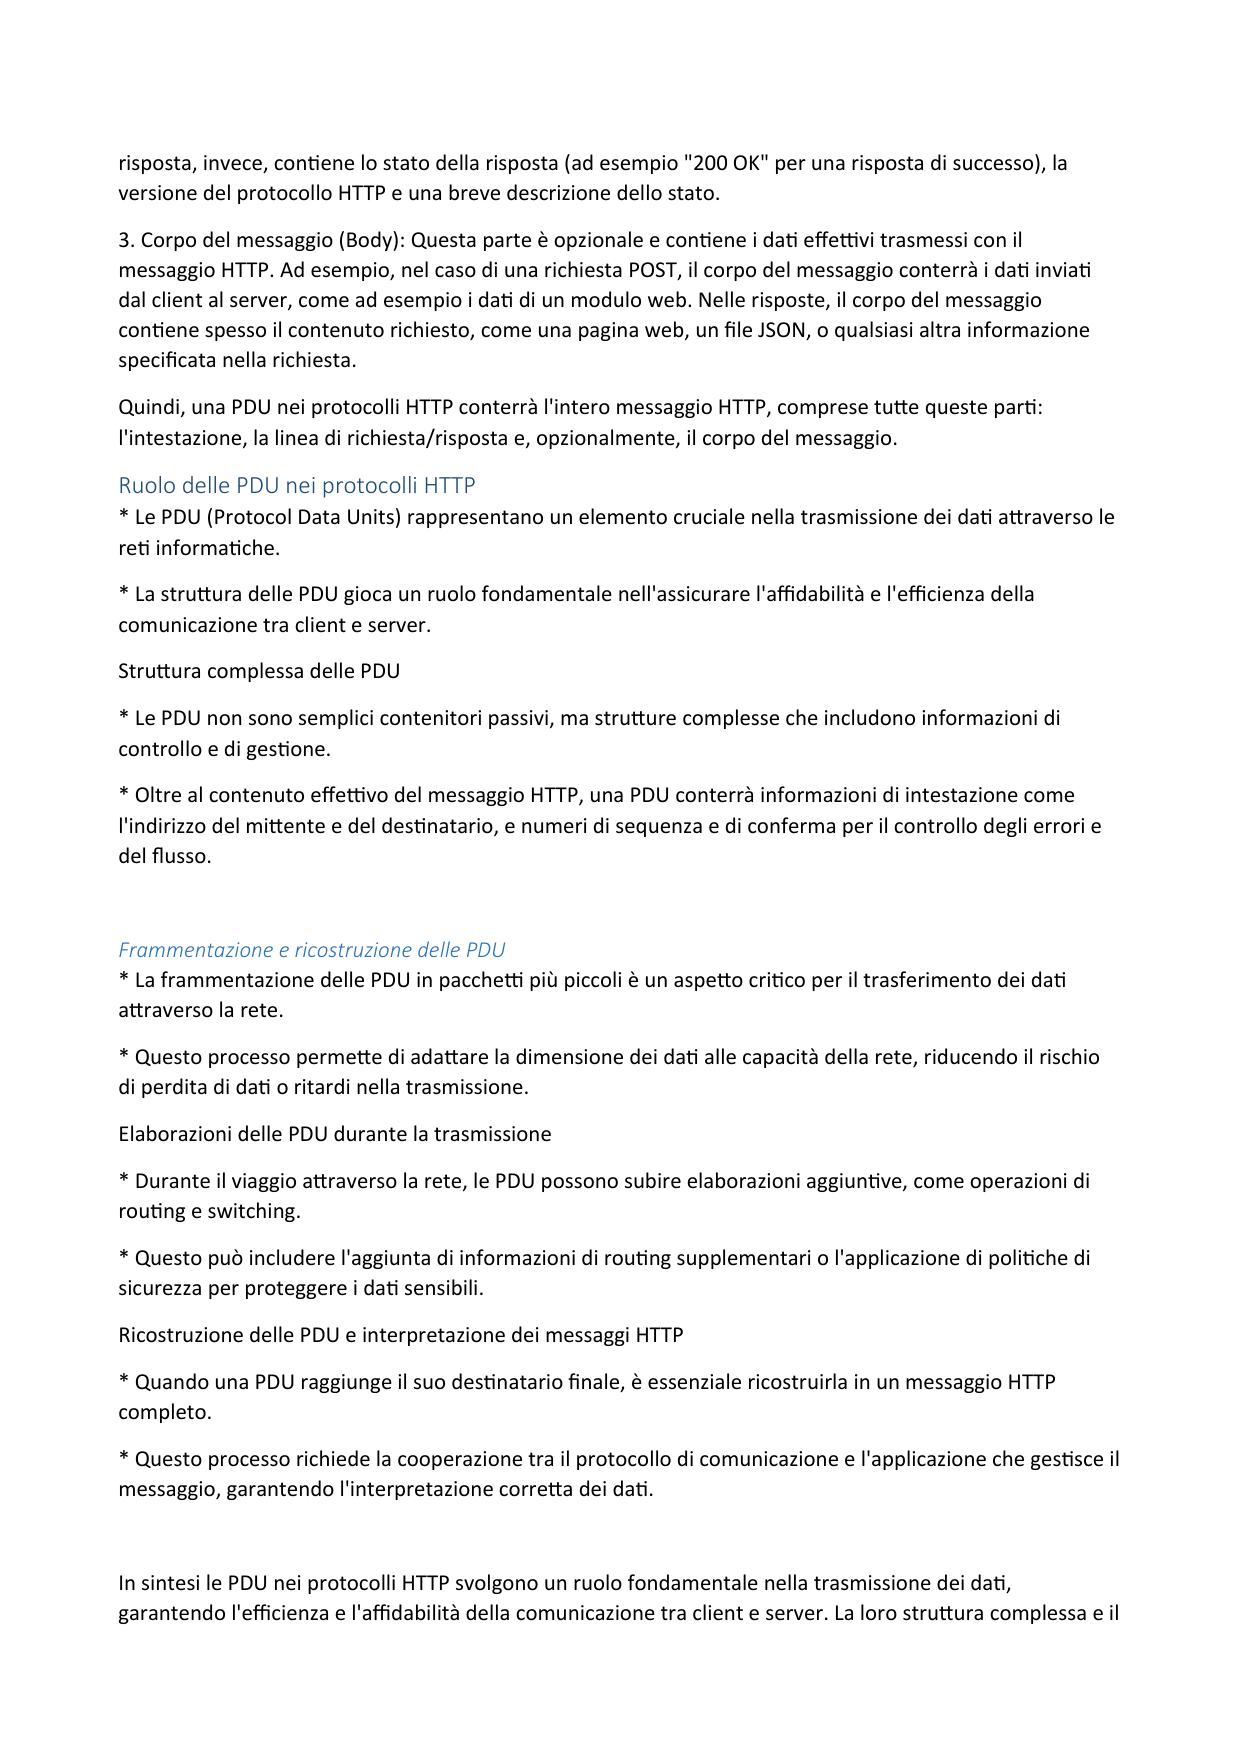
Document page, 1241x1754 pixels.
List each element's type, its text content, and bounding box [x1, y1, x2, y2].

text * Quando una PDU raggiunge il suo destinatario finale, è essenziale ricostruirla in un messaggio HTTP completo. [118, 1367, 1122, 1425]
text * Questo processo richiede la cooperazione tra il protocollo di comunicazione e l'applicazione che gestisce il messaggio, garantendo l'interpretazione corretta dei dati. [118, 1444, 1122, 1502]
text Struttura complessa delle PDU [118, 657, 1122, 684]
text * La frammentazione delle PDU in pacchetti più piccoli è un aspetto critico per il trasferimento dei dati attraverso la rete. [118, 965, 1122, 1023]
text * La struttura delle PDU gioca un ruolo fondamentale nell'assicurare l'affidabilità e l'efficienza della comunicazione tra client e server. [118, 579, 1122, 638]
text Ricostruzione delle PDU e interpretazione dei messaggi HTTP [118, 1320, 1122, 1348]
text Quindi, una PDU nei protocolli HTTP conterrà l'intero messaggio HTTP, comprese tutte queste parti: l'intestazione, la linea di richiesta/risposta e, opzionalmente, il corpo del messaggio. [118, 392, 1122, 451]
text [118, 148, 1122, 206]
text * Questo processo permette di adattare la dimensione dei dati alle capacità della rete, riducendo il rischio di perdita di dati o ritardi nella trasmissione. [118, 1042, 1122, 1100]
text Elaborazioni delle PDU durante la trasmissione [118, 1119, 1122, 1147]
text * Questo può includere l'aggiunta di informazioni di routing supplementari o l'applicazione di politiche di sicurezza per proteggere i dati sensibili. [118, 1243, 1122, 1301]
text * Le PDU (Protocol Data Units) rappresentano un elemento cruciale nella trasmissione dei dati attraverso le reti informatiche. [118, 502, 1122, 561]
text * Durante il viaggio attraverso la rete, le PDU possono subire elaborazioni aggiuntive, come operazioni di routing e switching. [118, 1166, 1122, 1224]
text 3. Corpo del messaggio (Body): Questa parte è opzionale e contiene i dati effettivi trasmessi con il messaggio HTTP. Ad esempio, nel caso di una richiesta POST, il corpo del messaggio conterrà i dati inviati dal client al server, come ad esempio i dati di un modulo web. Nelle risposte, il corpo del messaggio contiene spesso il contenuto richiesto, come una pagina web, un file JSON, o qualsiasi altra informazione specificata nella richiesta. [118, 225, 1122, 373]
subtitle Frammentazione e ricostruzione delle PDU [118, 935, 1122, 963]
text * Oltre al contenuto effettivo del messaggio HTTP, una PDU conterrà informazioni di intestazione come l'indirizzo del mittente e del destinatario, e numeri di sequenza e di conferma per il controllo degli errori e del flusso. [118, 781, 1122, 869]
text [118, 1568, 1122, 1626]
subtitle Ruolo delle PDU nei protocolli HTTP [118, 469, 1122, 500]
text * Le PDU non sono semplici contenitori passivi, ma strutture complesse che includono informazioni di controllo e di gestione. [118, 703, 1122, 762]
